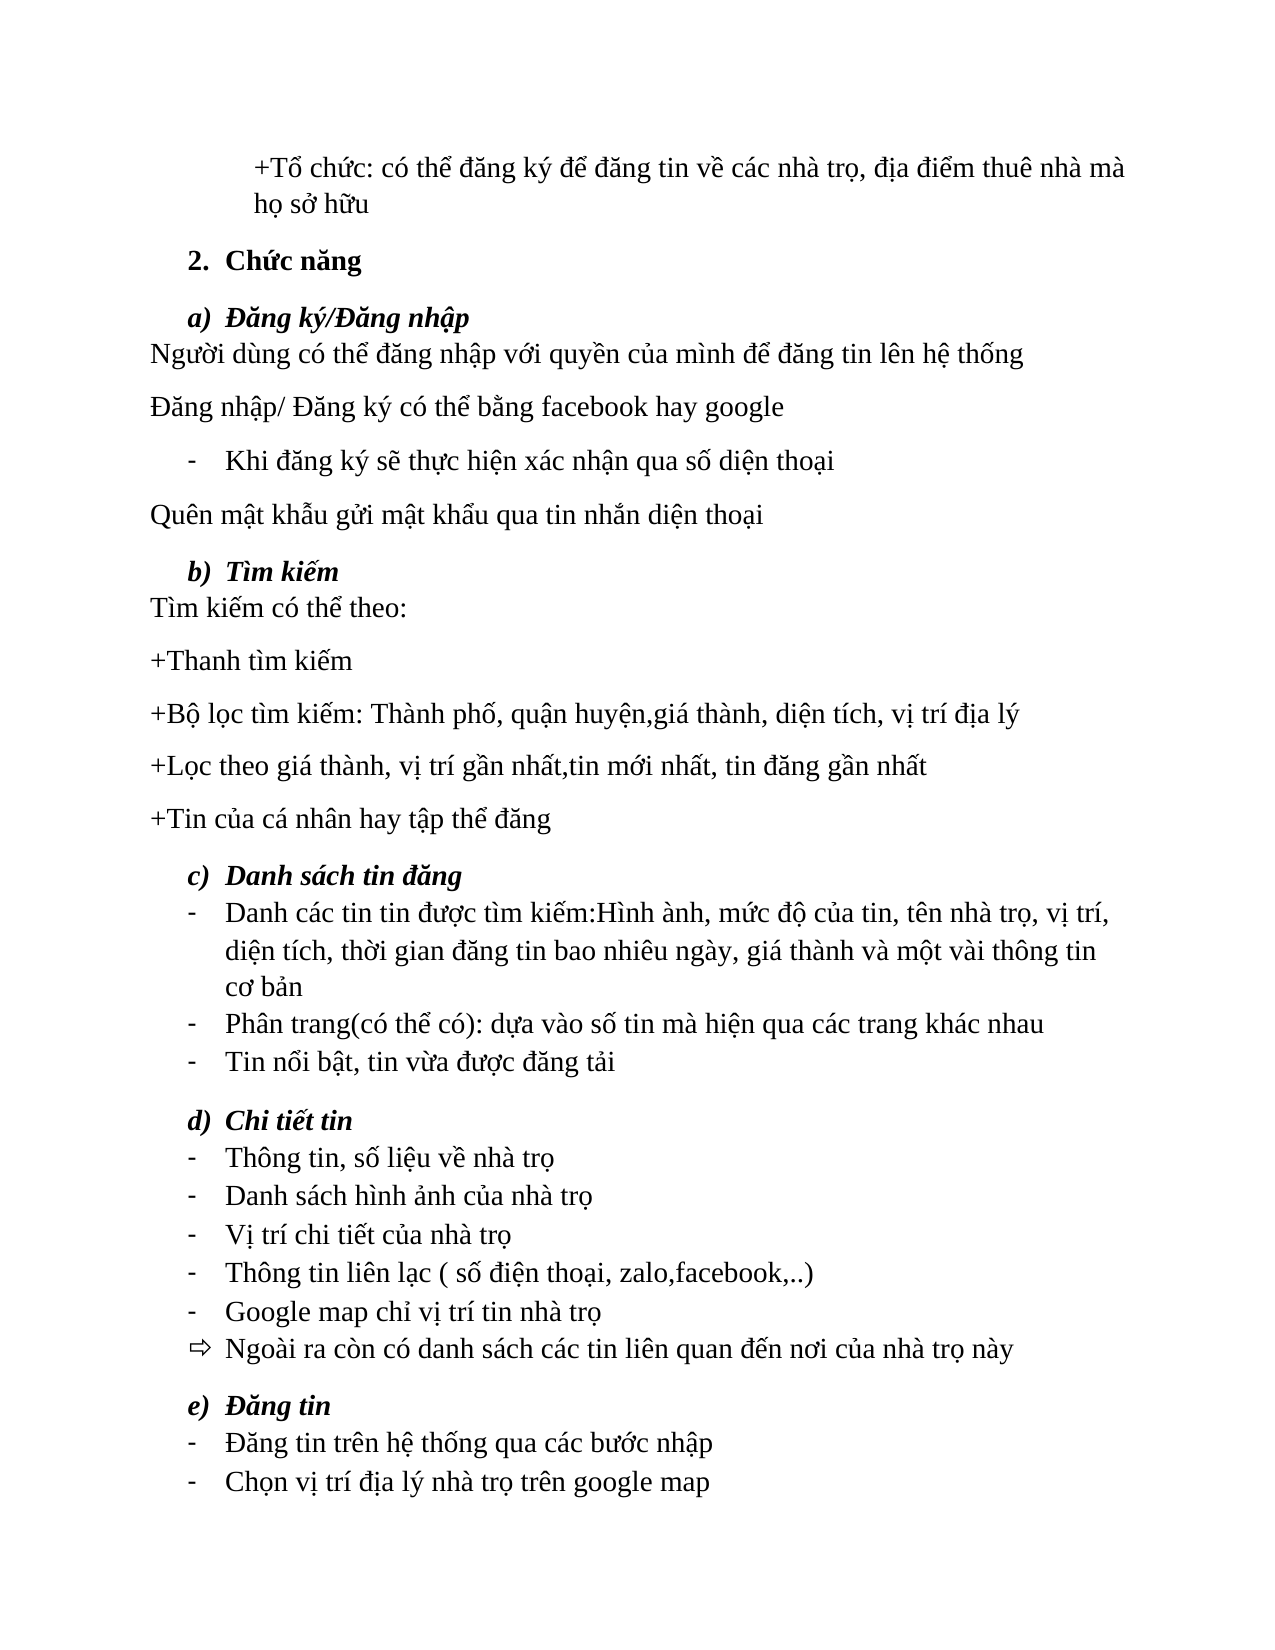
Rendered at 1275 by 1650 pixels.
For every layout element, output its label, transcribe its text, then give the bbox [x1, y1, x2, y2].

text Đăng nhập/ Đăng ký có thể bằng facebook hay google [150, 389, 1125, 423]
list Danh sách hình ảnh của nhà trọ [187, 1177, 1125, 1213]
subtitle Chức năng [187, 243, 1125, 277]
list Đăng tin trên hệ thống qua các bước nhập [187, 1424, 1125, 1460]
list Vị trí chi tiết của nhà trọ [187, 1216, 1125, 1251]
list Chọn vị trí địa lý nhà trọ trên google map [187, 1463, 1125, 1498]
list Tin nổi bật, tin vừa được đăng tải [187, 1043, 1125, 1079]
subtitle Danh sách tin đăng [187, 858, 1125, 892]
text +Thanh tìm kiếm [150, 643, 1125, 676]
list Thông tin liên lạc ( số điện thoại, zalo,facebook,..) [187, 1254, 1125, 1290]
text Quên mật khẫu gửi mật khẩu qua tin nhắn diện thoại [150, 497, 1125, 531]
subtitle Chi tiết tin [187, 1103, 1125, 1136]
text Người dùng có thể đăng nhập với quyền của mình để đăng tin lên hệ thống [150, 336, 1125, 370]
list Thông tin, số liệu về nhà trọ [187, 1139, 1125, 1174]
subtitle Đăng ký/Đăng nhập [187, 300, 1125, 334]
text +Lọc theo giá thành, vị trí gần nhất,tin mới nhất, tin đăng gần nhất [150, 748, 1125, 782]
subtitle Đăng tin [187, 1388, 1125, 1422]
list Khi đăng ký sẽ thực hiện xác nhận qua số diện thoại [187, 442, 1125, 477]
list Phân trang(có thể có): dựa vào số tin mà hiện qua các trang khác nhau [187, 1005, 1125, 1041]
text +Tổ chức: có thể đăng ký để đăng tin về các nhà trọ, địa điểm thuê nhà mà họ sở hữu [253, 150, 1125, 220]
text +Tin của cá nhân hay tập thể đăng [150, 801, 1125, 835]
list Ngoài ra còn có danh sách các tin liên quan đến nơi của nhà trọ này [187, 1331, 1125, 1365]
text +Bộ lọc tìm kiếm: Thành phố, quận huyện,giá thành, diện tích, vị trí địa lý [150, 696, 1125, 729]
list Danh các tin tin được tìm kiếm:Hình ành, mức độ của tin, tên nhà trọ, vị trí, diện tích, thời gian đăng tin bao nhiêu ngày, giá thành và một vài thông tin cơ bản [187, 894, 1125, 1002]
text Tìm kiếm có thể theo: [150, 590, 1125, 624]
list Google map chỉ vị trí tin nhà trọ [187, 1293, 1125, 1328]
subtitle Tìm kiếm [187, 554, 1125, 587]
